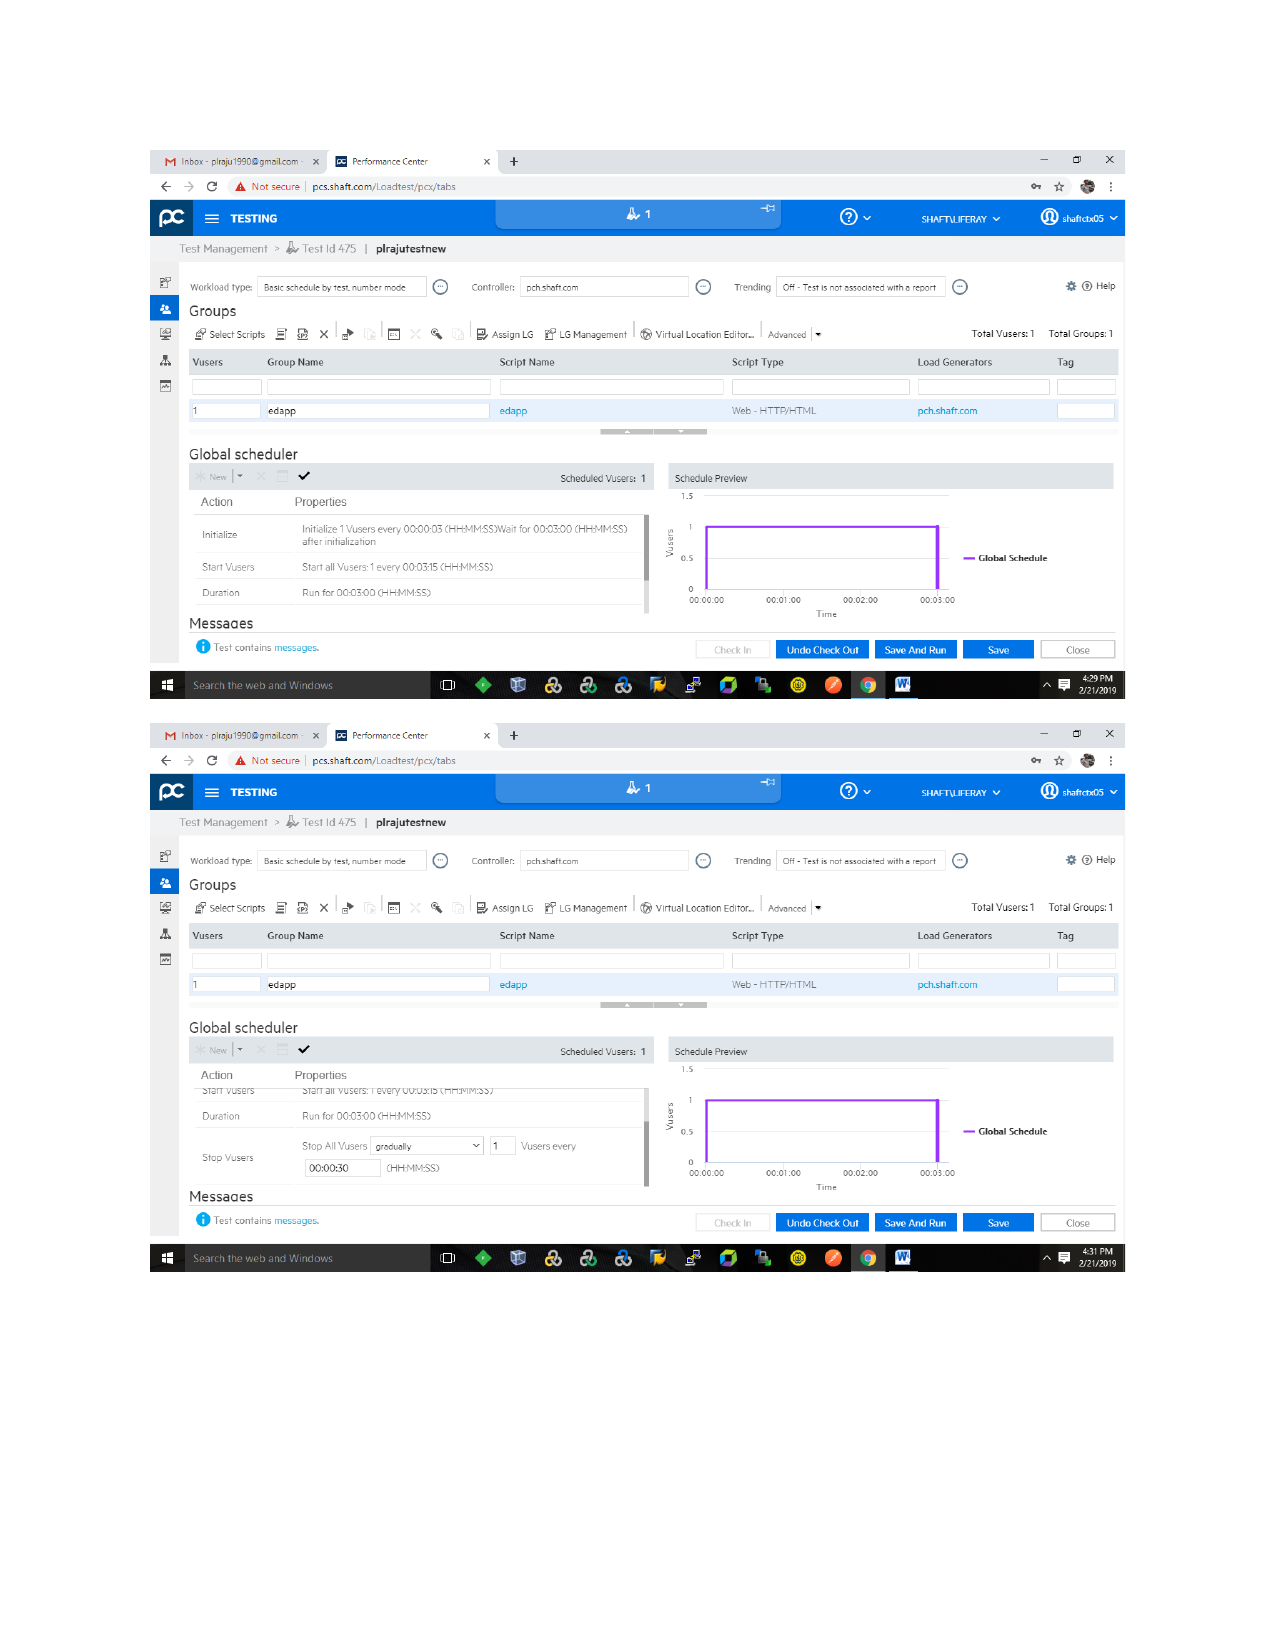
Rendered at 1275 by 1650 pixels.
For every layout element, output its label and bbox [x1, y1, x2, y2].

picture [150, 150, 1125, 699]
picture [150, 723, 1125, 1272]
